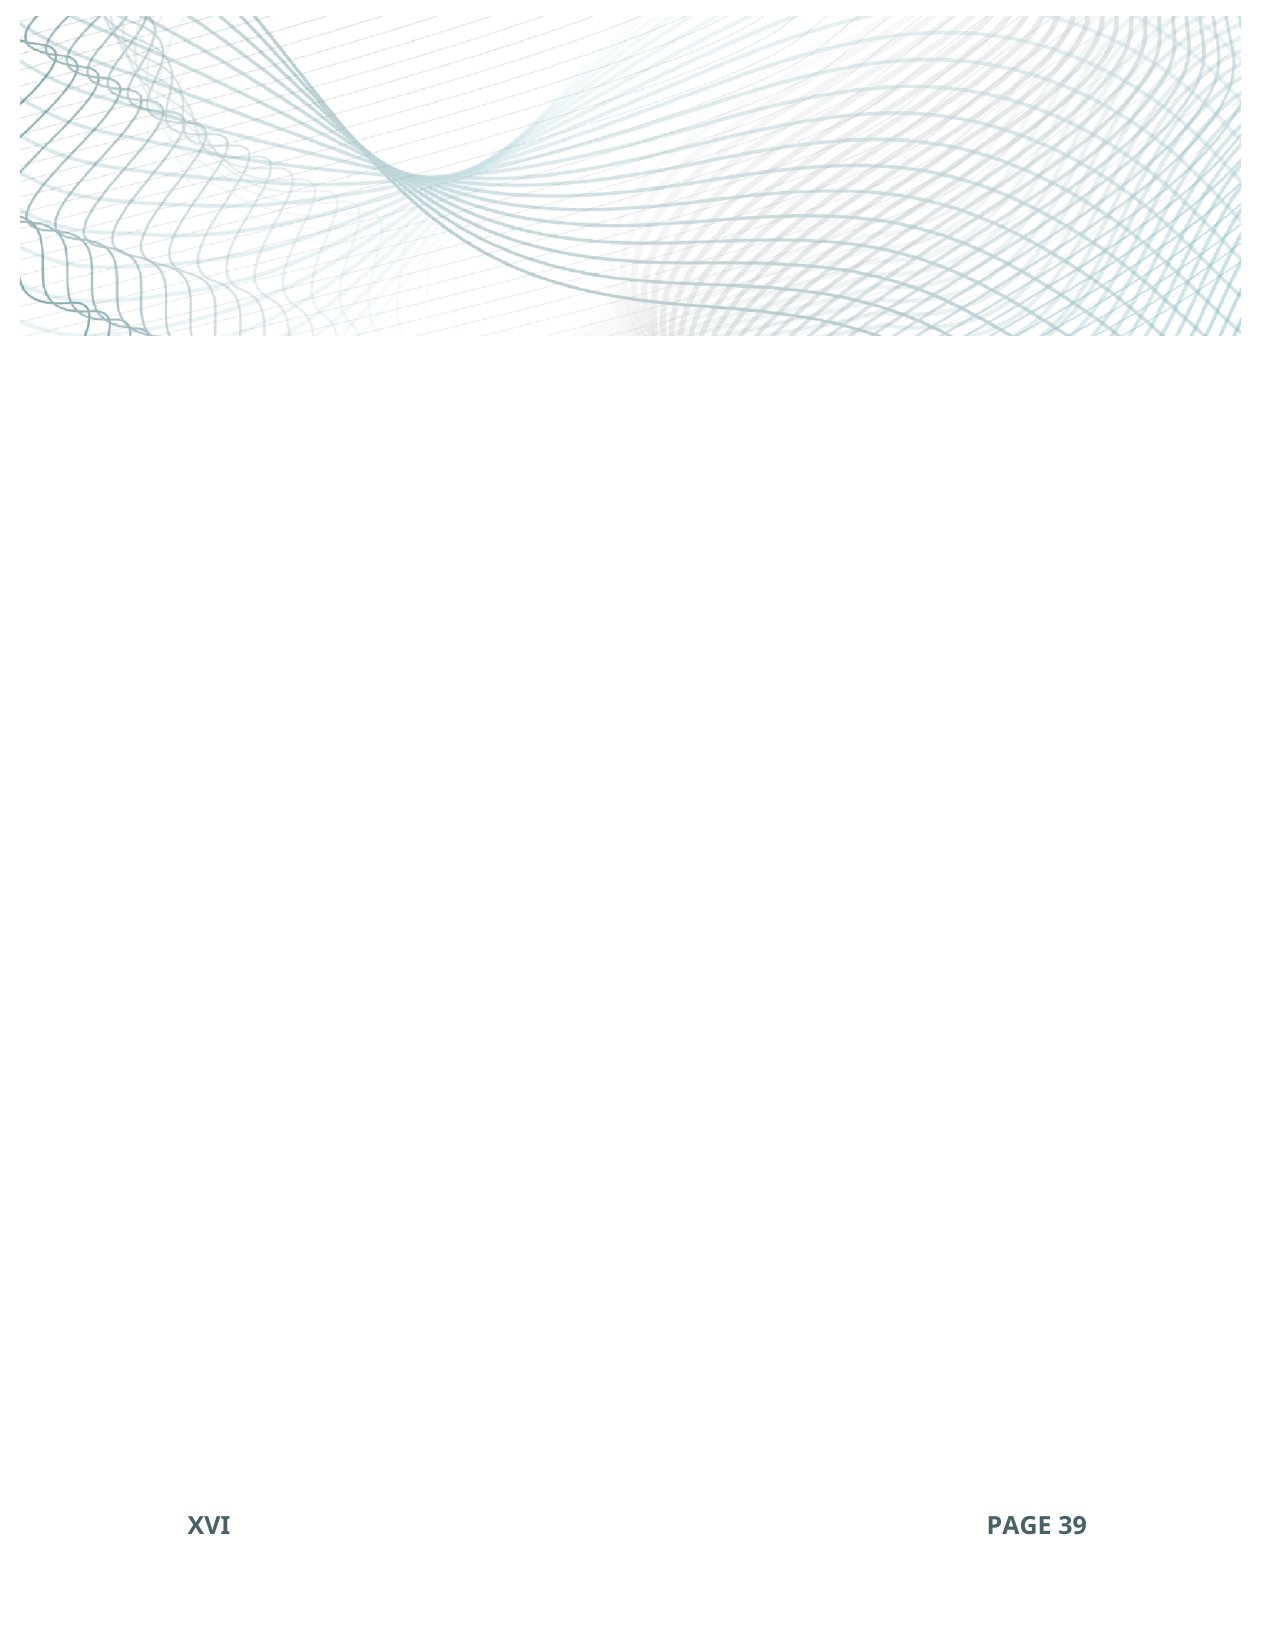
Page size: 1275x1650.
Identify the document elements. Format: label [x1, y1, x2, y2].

picture [19, 16, 1242, 336]
